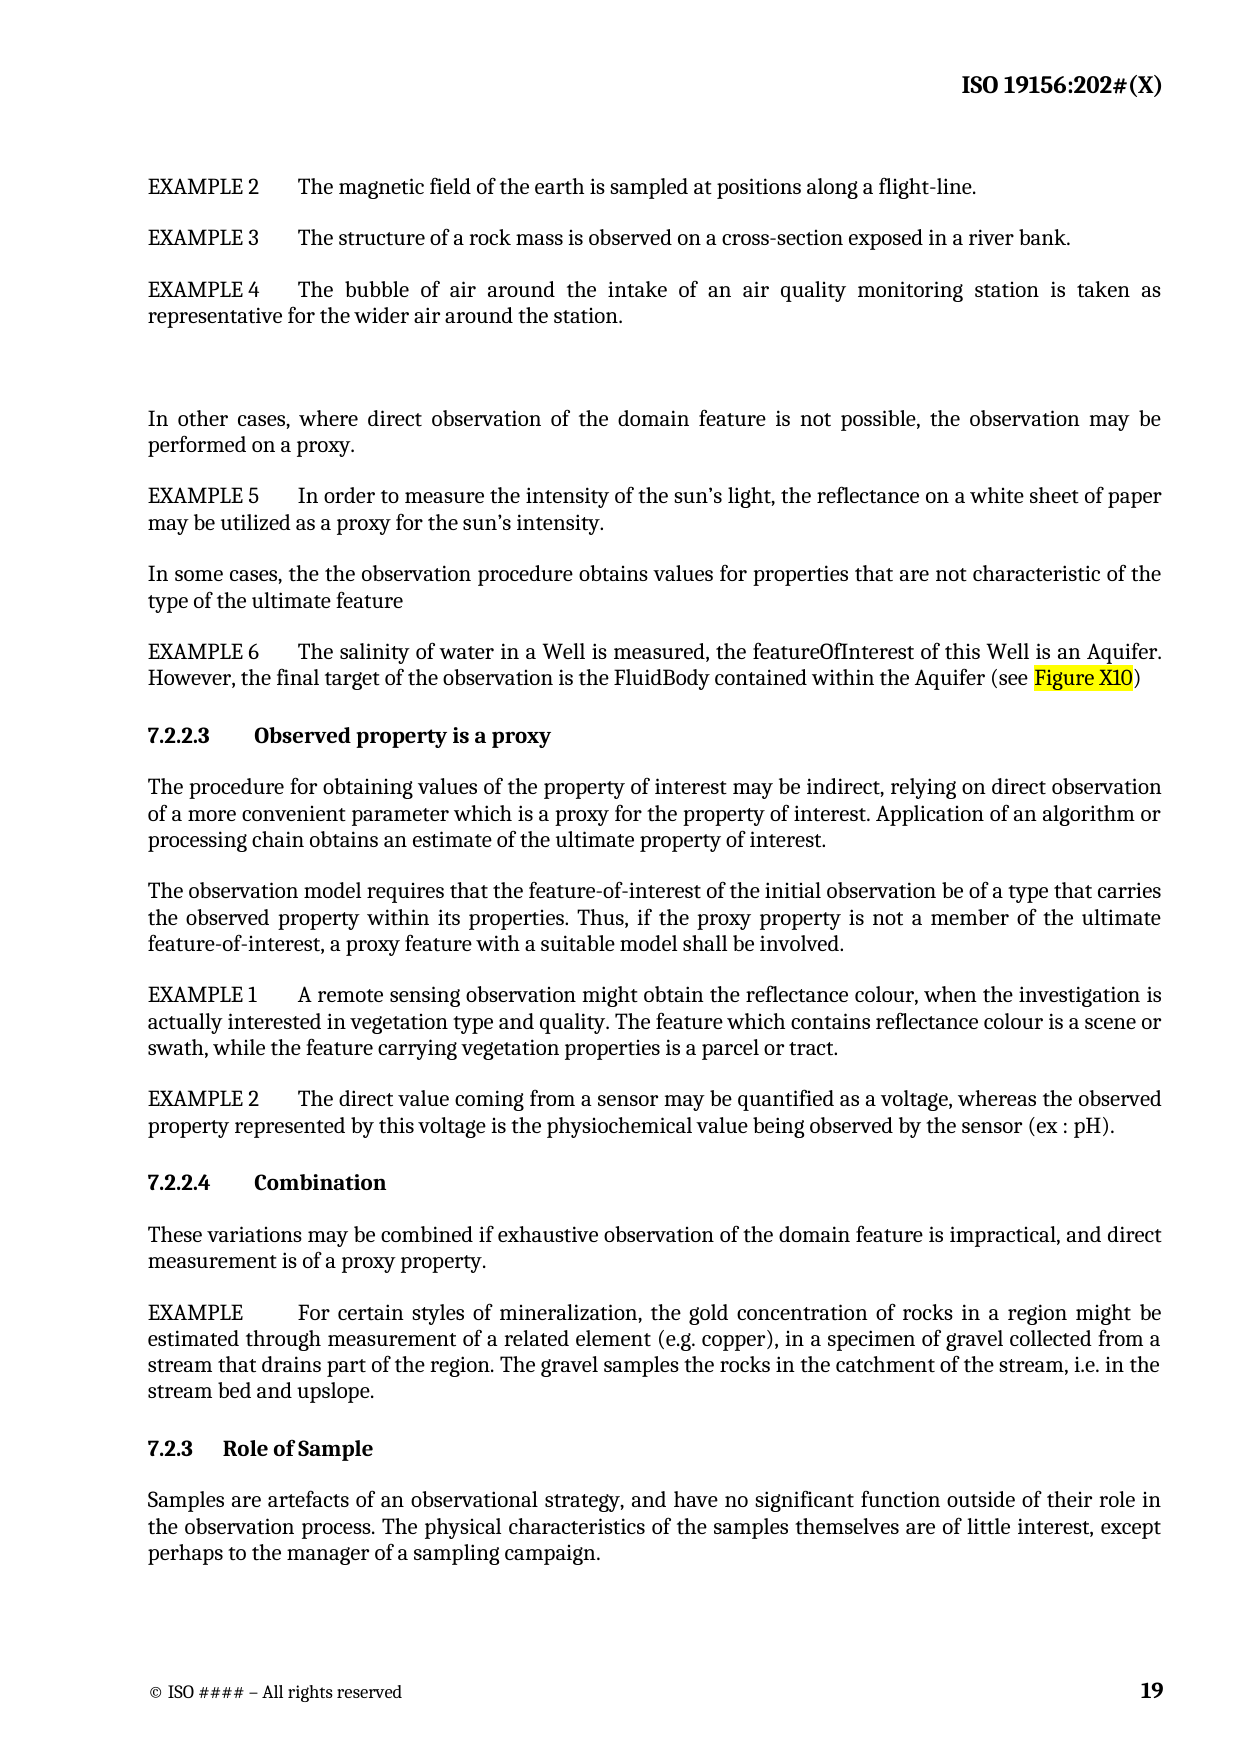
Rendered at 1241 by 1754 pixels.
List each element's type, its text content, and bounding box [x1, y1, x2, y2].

text The procedure for obtaining values of the property of interest may be indirect, relying on direct observation of a more convenient parameter which is a proxy for the property of interest. Application of an algorithm or processing chain obtains an estimate of the ultimate property of interest. [148, 774, 1163, 853]
text EXAMPLE 5 In order to measure the intensity of the sun’s light, the reflectance on a white sheet of paper may be utilized as a proxy for the sun’s intensity. [148, 483, 1163, 536]
text EXAMPLE 1 A remote sensing observation might obtain the reflectance colour, when the investigation is actually interested in vegetation type and quality. The feature which contains reflectance colour is a scene or swath, while the feature carrying vegetation properties is a parcel or tract. [148, 982, 1163, 1061]
subtitle Observed property is a proxy [148, 723, 1163, 749]
text These variations may be combined if exhaustive observation of the domain feature is impractical, and direct measurement is of a proxy property. [148, 1222, 1163, 1274]
text EXAMPLE 2 The direct value coming from a sensor may be quantified as a voltage, whereas the observed property represented by this voltage is the physiochemical value being observed by the sensor (ex : pH). [148, 1086, 1163, 1139]
text EXAMPLE 4 The bubble of air around the intake of an air quality monitoring station is taken as representative for the wider air around the station. [148, 277, 1163, 329]
text The observation model requires that the feature-of-interest of the initial observation be of a type that carries the observed property within its properties. Thus, if the proxy property is not a member of the ultimate feature-of-interest, a proxy feature with a suitable model shall be involved. [148, 878, 1163, 957]
text EXAMPLE 2 The magnetic field of the earth is sampled at positions along a flight-line. [148, 174, 1163, 200]
subtitle Combination [148, 1170, 1163, 1197]
text EXAMPLE 6 The salinity of water in a Well is measured, the featureOfInterest of this Well is an Aquifer. However, the final target of the observation is the FluidBody contained within the Aquifer (see Figure X10) [148, 639, 1163, 691]
subtitle Role of Sample [148, 1436, 1163, 1462]
text Samples are artefacts of an observational strategy, and have no significant function outside of their role in the observation process. The physical characteristics of the samples themselves are of little interest, except perhaps to the manager of a sampling campaign. [148, 1487, 1163, 1566]
text In other cases, where direct observation of the domain feature is not possible, the observation may be performed on a proxy. [148, 406, 1163, 458]
text EXAMPLE 3 The structure of a rock mass is observed on a cross-section exposed in a river bank. [148, 225, 1163, 252]
text EXAMPLE For certain styles of mineralization, the gold concentration of rocks in a region might be estimated through measurement of a related element (e.g. copper), in a specimen of gravel collected from a stream that drains part of the region. The gravel samples the rocks in the catchment of the stream, i.e. in the stream bed and upslope. [148, 1299, 1163, 1405]
text In some cases, the the observation procedure obtains values for properties that are not characteristic of the type of the ultimate feature [148, 561, 1163, 614]
